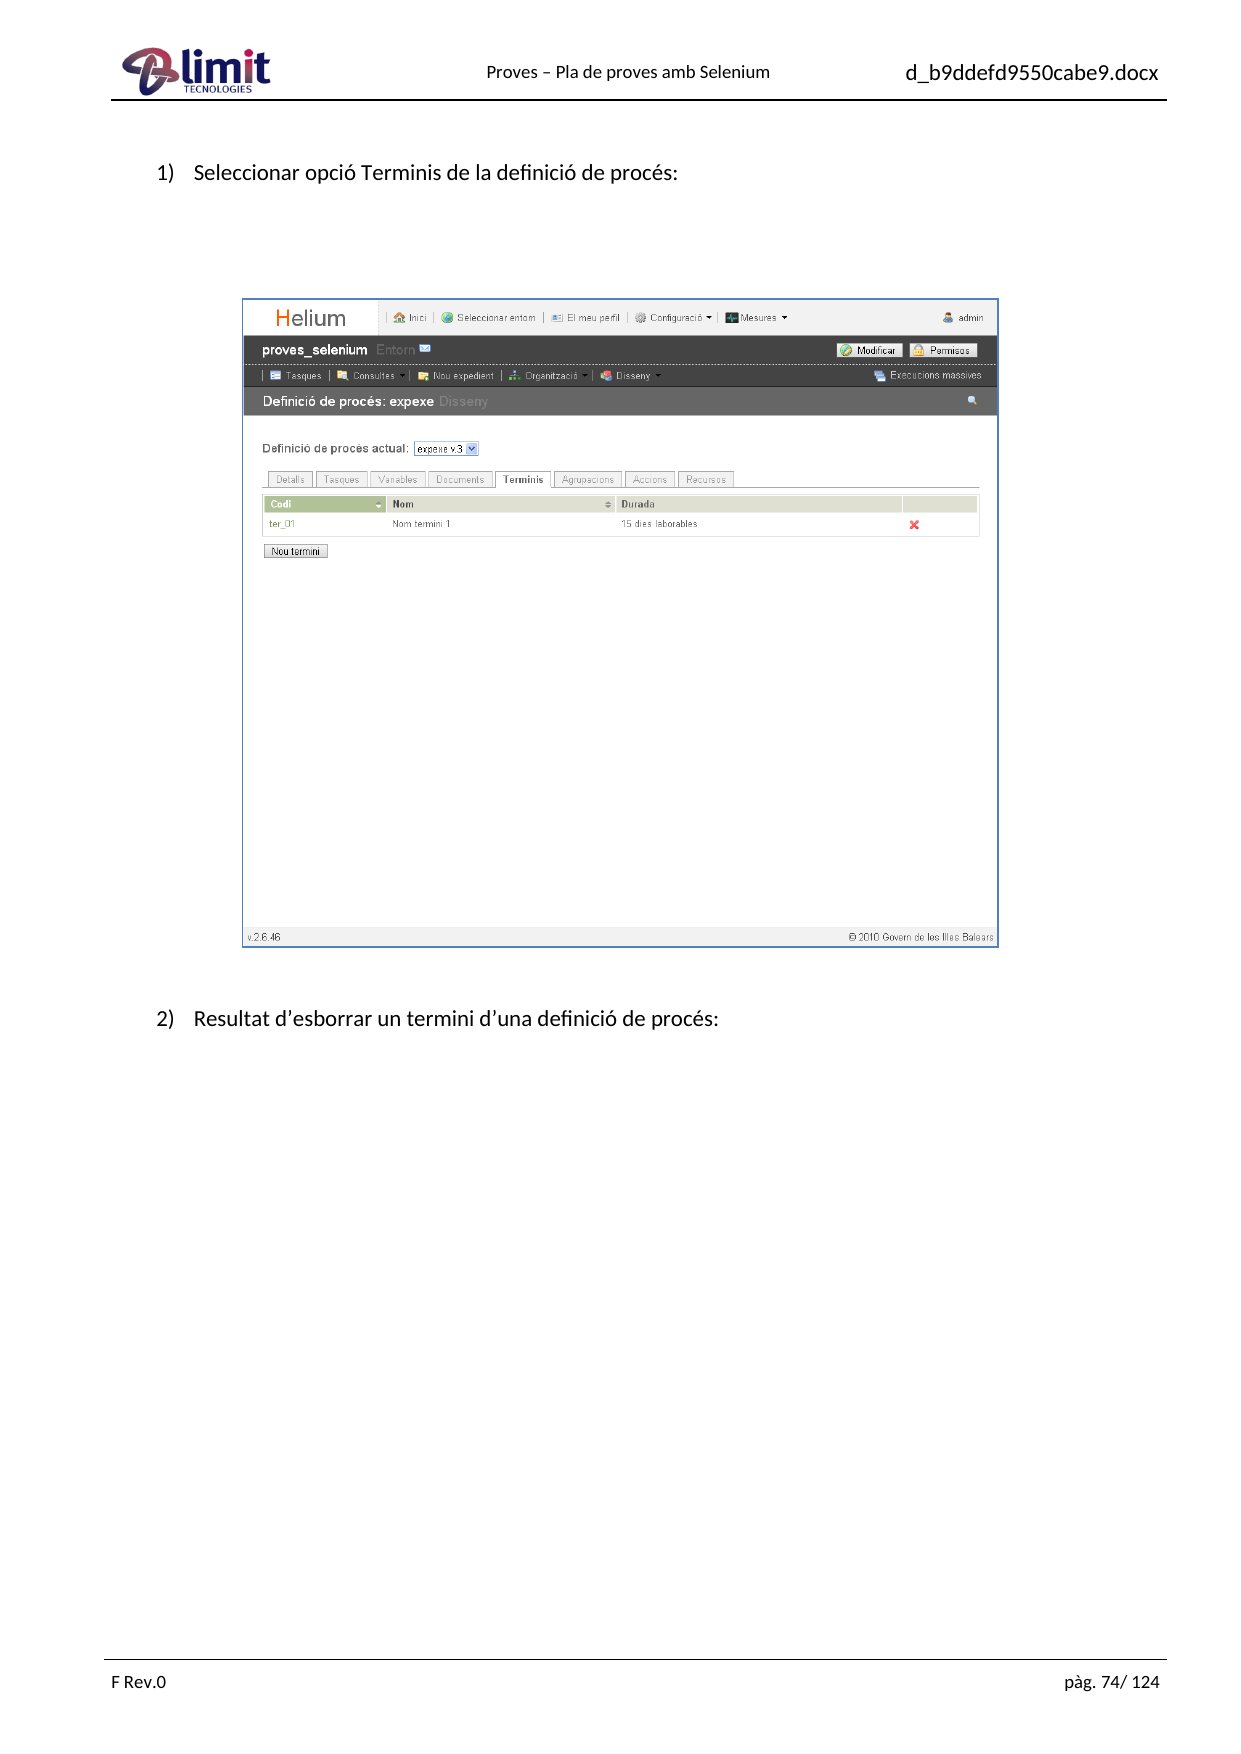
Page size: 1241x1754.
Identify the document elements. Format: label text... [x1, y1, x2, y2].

list Resultat d’esborrar un termini d’una definició de procés: [156, 1004, 1122, 1032]
picture [243, 300, 997, 947]
list Seleccionar opció Terminis de la definició de procés: [156, 158, 1122, 187]
picture [118, 45, 275, 100]
